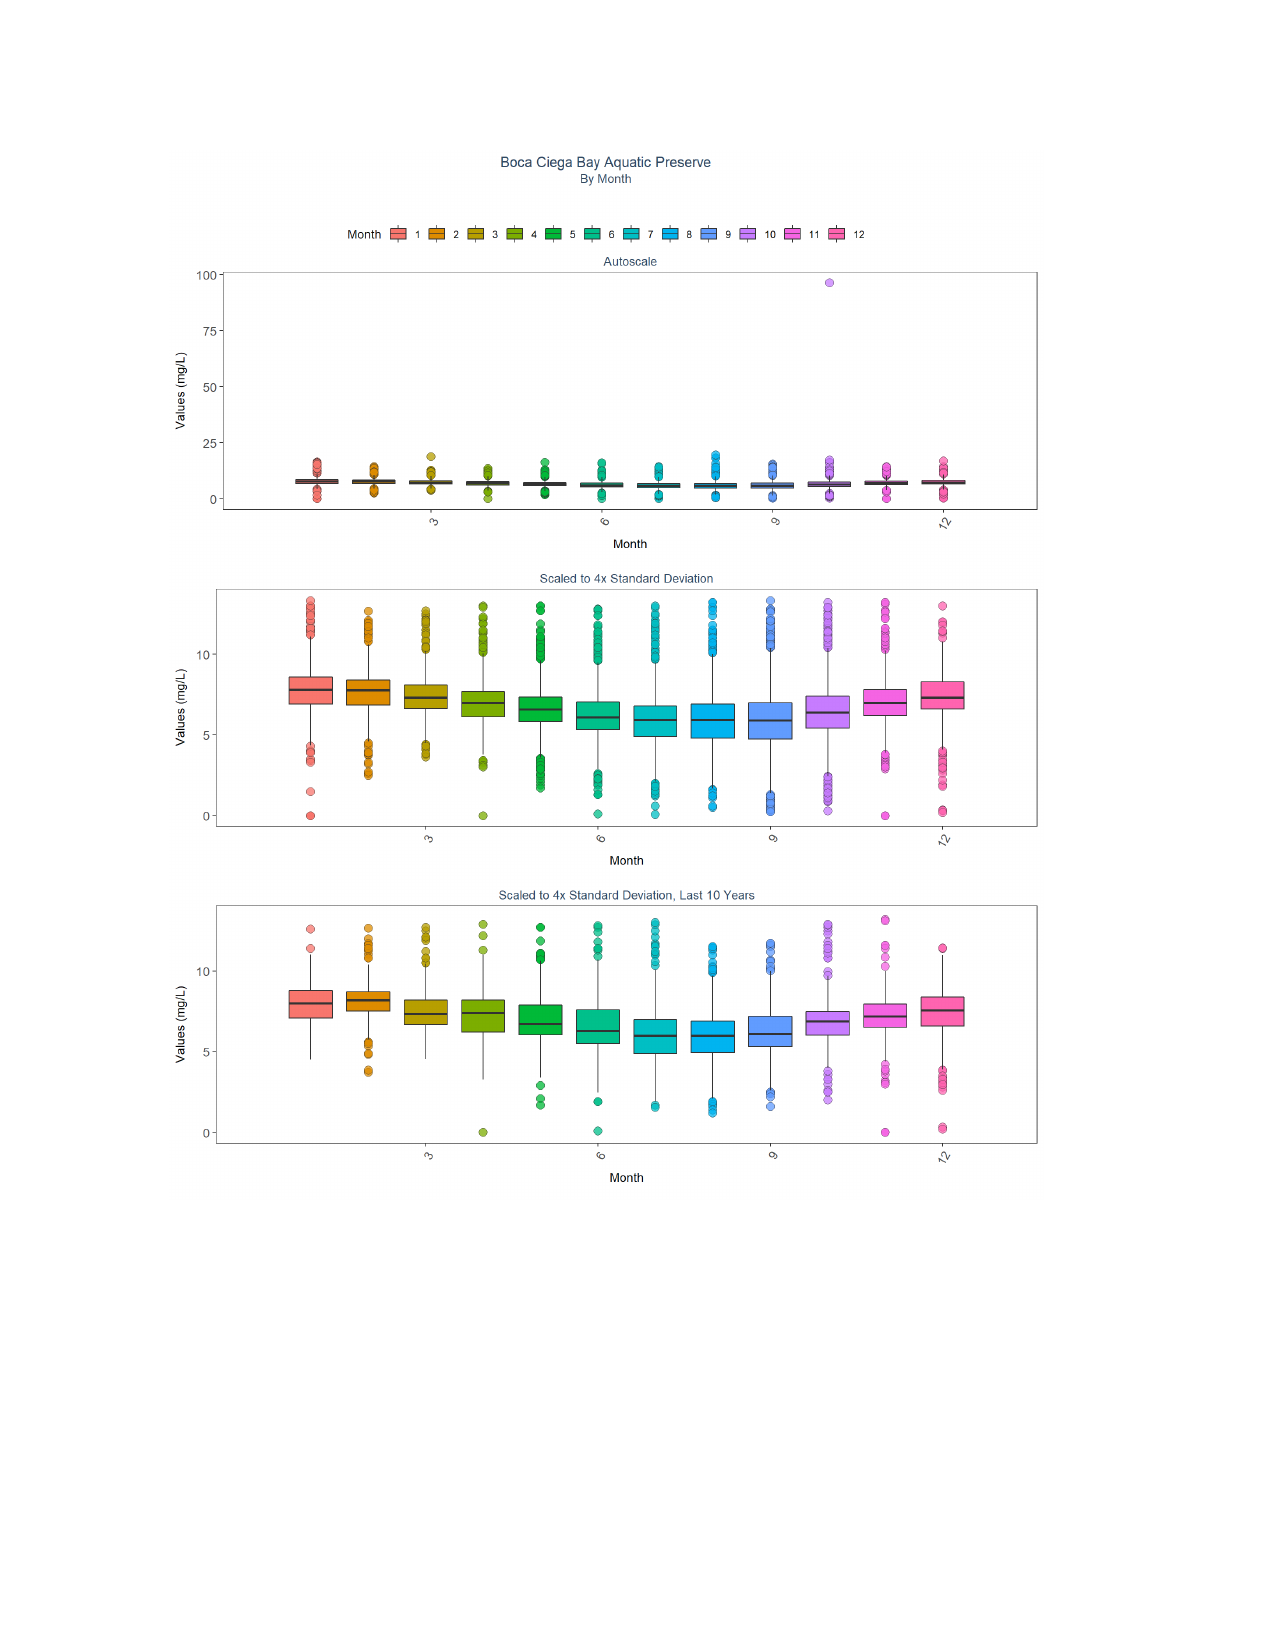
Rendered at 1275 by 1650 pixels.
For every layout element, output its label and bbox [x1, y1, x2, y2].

picture [168, 150, 1044, 1200]
